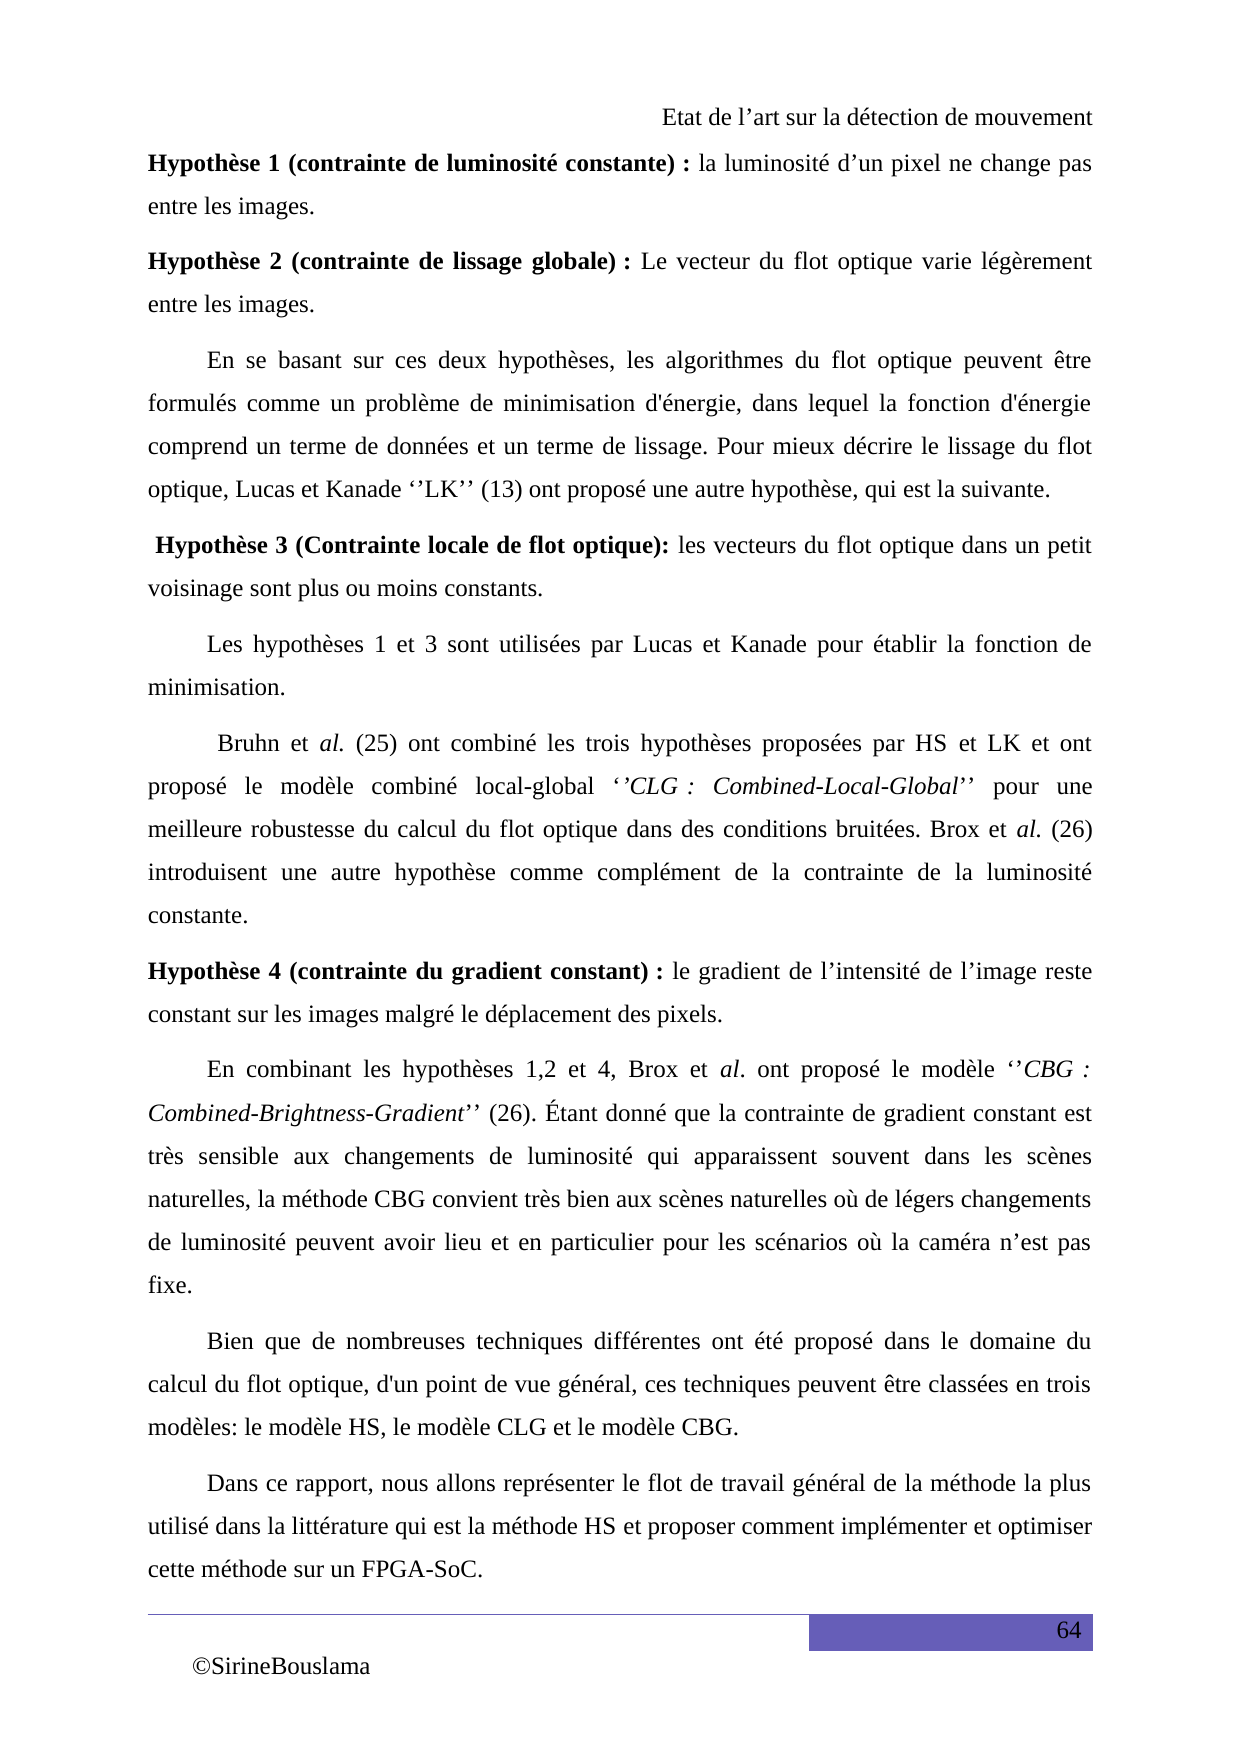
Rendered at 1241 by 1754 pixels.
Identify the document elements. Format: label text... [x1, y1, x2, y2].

text Bruhn et al. ont combiné les trois hypothèses proposées par HS et LK et ont proposé le modèle combiné local-global ‘’CLG : Combined-Local-Global’’ pour une meilleure robustesse du calcul du flot optique dans des conditions bruitées. Brox et al. introduisent une autre hypothèse comme complément de la contrainte de la luminosité constante. [148, 728, 1093, 929]
text Hypothèse 3 (Contrainte locale de flot optique): les vecteurs du flot optique dans un petit voisinage sont plus ou moins constants. [148, 530, 1093, 602]
text Les hypothèses 1 et 3 sont utilisées par Lucas et Kanade pour établir la fonction de minimisation. [148, 629, 1093, 701]
text Hypothèse 4 (contrainte du gradient constant) : le gradient de l’intensité de l’image reste constant sur les images malgré le déplacement des pixels. [148, 956, 1093, 1028]
text Hypothèse 2 (contrainte de lissage globale) : Le vecteur du flot optique varie légèrement entre les images. [148, 246, 1093, 318]
text Dans ce rapport, nous allons représenter le flot de travail général de la méthode la plus utilisé dans la littérature qui est la méthode HS et proposer comment implémenter et optimiser cette méthode sur un FPGA-SoC. [148, 1468, 1093, 1583]
text En combinant les hypothèses 1,2 et 4, Brox et al. ont proposé le modèle ‘’CBG : Combined-Brightness-Gradient’’. Étant donné que la contrainte de gradient constant est très sensible aux changements de luminosité qui apparaissent souvent dans les scènes naturelles, la méthode CBG convient très bien aux scènes naturelles où de légers changements de luminosité peuvent avoir lieu et en particulier pour les scénarios où la caméra n’est pas fixe. [148, 1054, 1093, 1299]
text En se basant sur ces deux hypothèses, les algorithmes du flot optique peuvent être formulés comme un problème de minimisation d'énergie, dans lequel la fonction d'énergie comprend un terme de données et un terme de lissage. Pour mieux décrire le lissage du flot optique, Lucas et Kanade ‘’LK’’ ont proposé une autre hypothèse, qui est la suivante. [148, 345, 1093, 503]
text Bien que de nombreuses techniques différentes ont été proposé dans le domaine du calcul du flot optique, d'un point de vue général, ces techniques peuvent être classées en trois modèles: le modèle HS, le modèle CLG et le modèle CBG. [148, 1326, 1093, 1441]
text Hypothèse 1 (contrainte de luminosité constante) : la luminosité d’un pixel ne change pas entre les images. [148, 148, 1093, 219]
